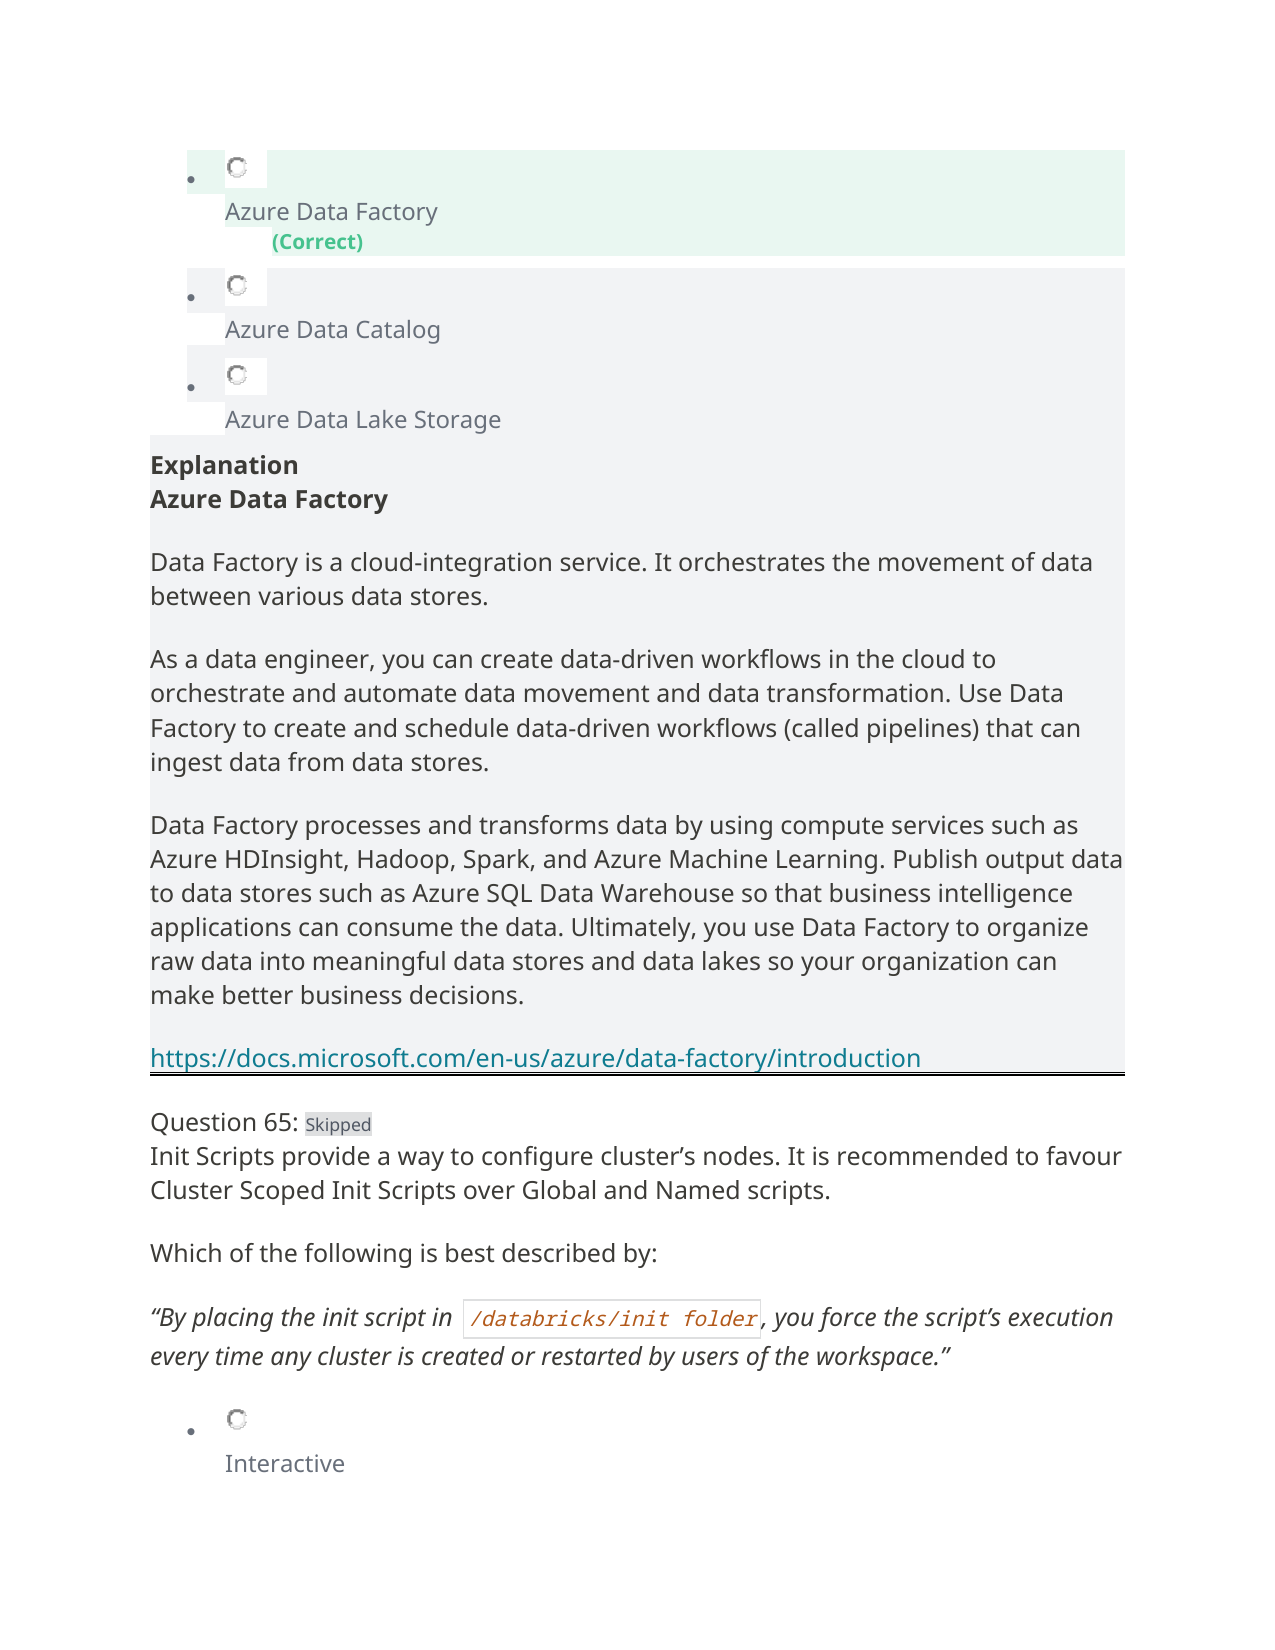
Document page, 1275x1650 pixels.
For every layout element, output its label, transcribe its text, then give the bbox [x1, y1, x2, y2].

text Which of the following is best described by: [150, 1236, 1125, 1270]
text Data Factory is a cloud-integration service. It orchestrates the movement of data between various data stores. [150, 545, 1125, 613]
text Azure Data Factory [150, 482, 1125, 516]
text (Correct) [272, 227, 1125, 256]
text https://docs.microsoft.com/en-us/azure/data-factory/introduction [150, 1041, 1125, 1072]
text Question 65: Skipped [150, 1104, 1125, 1138]
text Azure Data Catalog [225, 313, 1125, 345]
text As a data engineer, you can create data-driven workflows in the cloud to orchestrate and automate data movement and data transformation. Use Data Factory to create and schedule data-driven workflows (called pipelines) that can ingest data from data stores. [150, 642, 1125, 778]
list ​ [187, 358, 1125, 402]
list ​ [187, 150, 1125, 194]
text Data Factory processes and transforms data by using compute services such as Azure HDInsight, Hadoop, Spark, and Azure Machine Learning. Publish output data to data stores such as Azure SQL Data Warehouse so that business intelligence applications can consume the data. Ultimately, you use Data Factory to organize raw data into meaningful data stores and data lakes so your organization can make better business decisions. [150, 807, 1125, 1012]
text Interactive [225, 1447, 1125, 1479]
text “By placing the init script in /databricks/init folder, you force the script’s execution every time any cluster is created or restarted by users of the workspace.” [150, 1299, 1125, 1373]
text Azure Data Lake Storage [225, 402, 1125, 435]
text Azure Data Factory [225, 194, 1125, 227]
list ​ [187, 1402, 1125, 1447]
list ​ [187, 268, 1125, 313]
text Init Scripts provide a way to configure cluster’s nodes. It is recommended to favour Cluster Scoped Init Scripts over Global and Named scripts. [150, 1138, 1125, 1206]
text Explanation [150, 447, 1125, 482]
